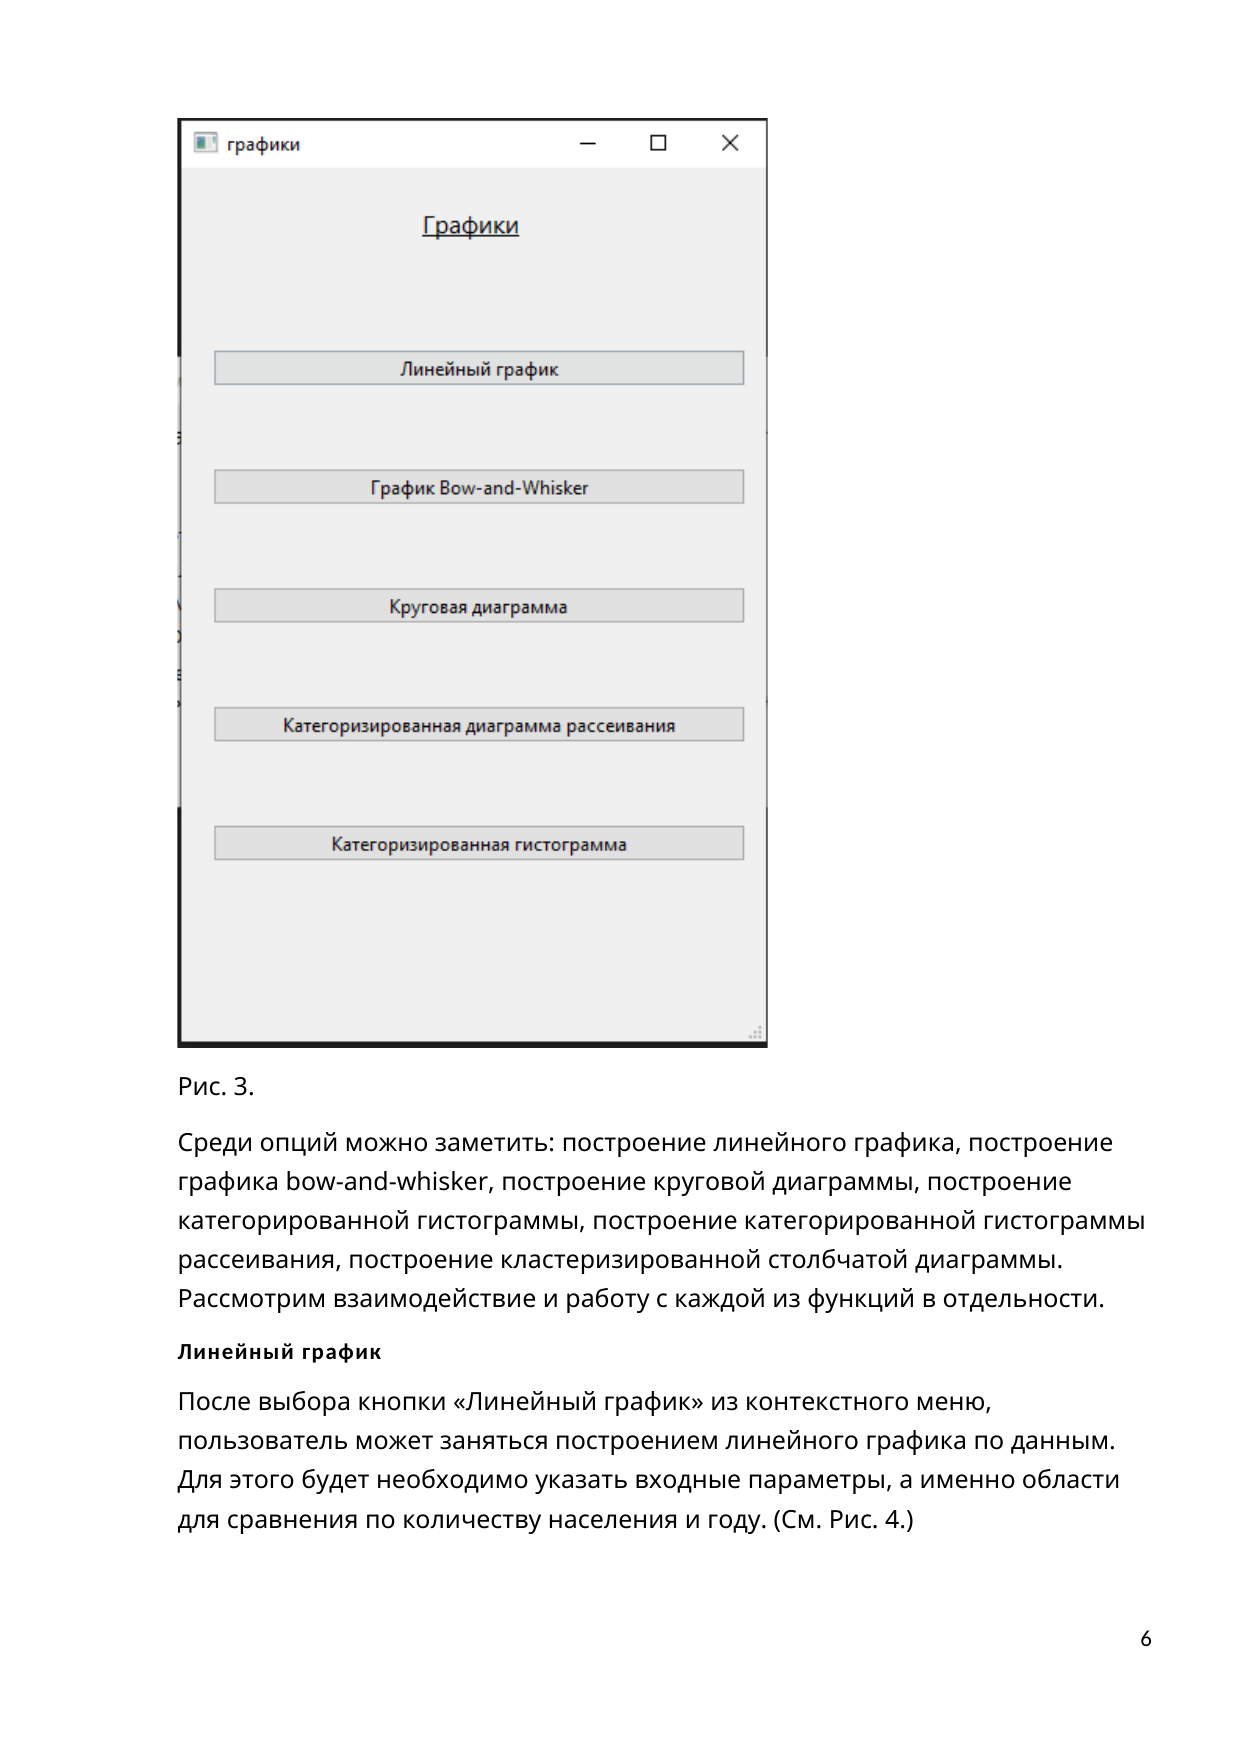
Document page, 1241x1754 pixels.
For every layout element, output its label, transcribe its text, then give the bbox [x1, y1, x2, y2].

text Рис. 3. [177, 1069, 1152, 1103]
picture [177, 118, 768, 1048]
text Среди опций можно заметить: построение линейного графика, построение графика bow-and-whisker, построение круговой диаграммы, построение категорированной гистограммы, построение категорированной гистограммы рассеивания, построение кластеризированной столбчатой диаграммы. Рассмотрим взаимодействие и работу с каждой из функций в отдельности. [177, 1124, 1152, 1315]
subtitle Линейный график [177, 1337, 1152, 1365]
text После выбора кнопки «Линейный график» из контекстного меню, пользователь может заняться построением линейного графика по данным. Для этого будет необходимо указать входные параметры, а именно области для сравнения по количеству населения и году. (См. Рис. 4.) [177, 1384, 1152, 1535]
